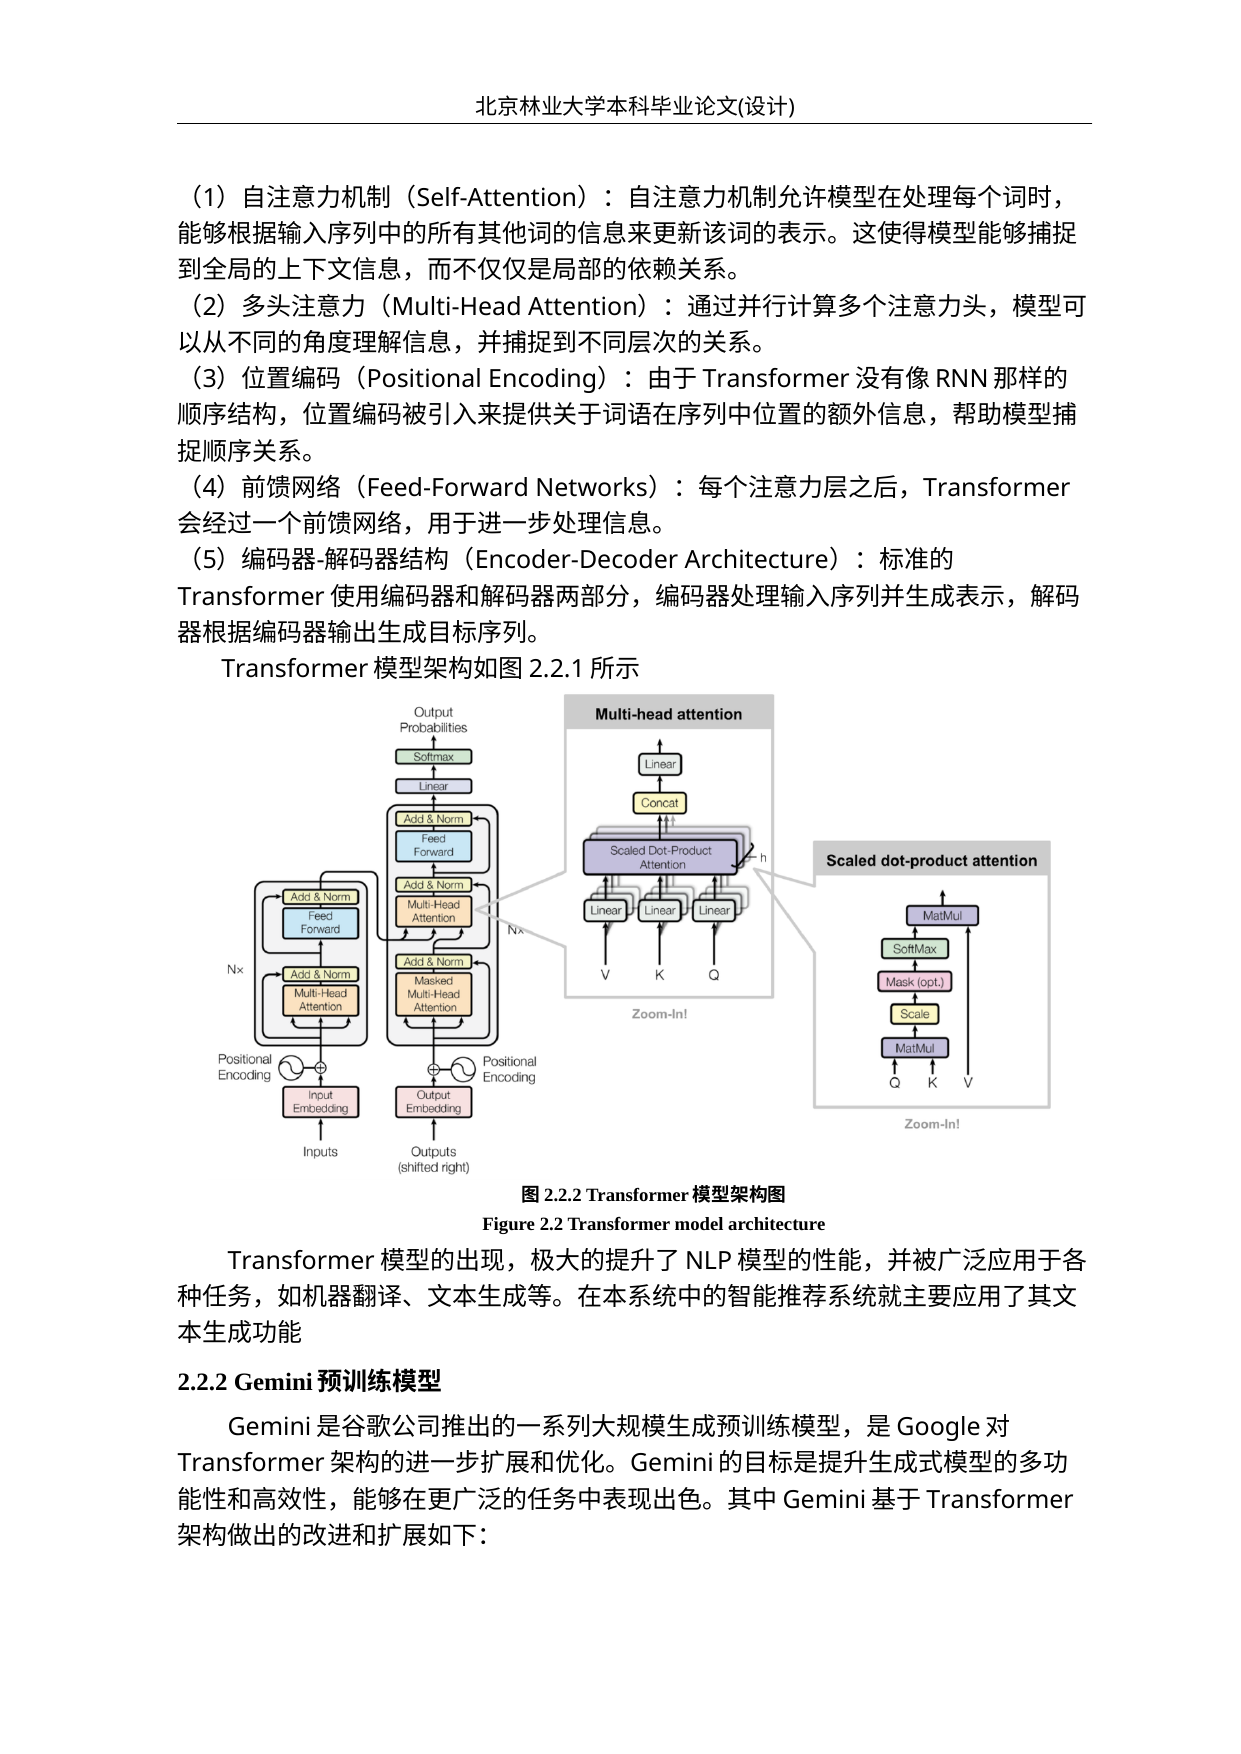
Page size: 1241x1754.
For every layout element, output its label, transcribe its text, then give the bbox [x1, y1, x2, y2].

text Gemini是谷歌公司推出的一系列大规模生成预训练模型，是Google对Transformer架构的进一步扩展和优化。Gemini的目标是提升生成式模型的多功能性和高效性，能够在更广泛的任务中表现出色。其中Gemini基于Transformer架构做出的改进和扩展如下： [177, 1407, 1092, 1552]
text （4）前馈网络（Feed-Forward Networks）：每个注意力层之后，Transformer会经过一个前馈网络，用于进一步处理信息。 [177, 467, 1092, 540]
text （5）编码器-解码器结构（Encoder-Decoder Architecture）：标准的Transformer使用编码器和解码器两部分，编码器处理输入序列并生成表示，解码器根据编码器输出生成目标序列。 [177, 540, 1092, 648]
subtitle Gemini预训练模型 [177, 1361, 1092, 1398]
text Transformer模型的出现，极大的提升了NLP模型的性能，并被广泛应用于各种任务，如机器翻译、文本生成等。在本系统中的智能推荐系统就主要应用了其文本生成功能 [177, 1240, 1092, 1349]
text （2）多头注意力（Multi-Head Attention）：通过并行计算多个注意力头，模型可以从不同的角度理解信息，并捕捉到不同层次的关系。 [177, 286, 1092, 358]
text Transformer模型架构如图2.2.1所示 [177, 648, 1092, 685]
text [177, 177, 1092, 286]
picture [205, 684, 1065, 1180]
text （3）位置编码（Positional Encoding）：由于Transformer没有像RNN那样的顺序结构，位置编码被引入来提供关于词语在序列中位置的额外信息，帮助模型捕捉顺序关系。 [177, 358, 1092, 467]
